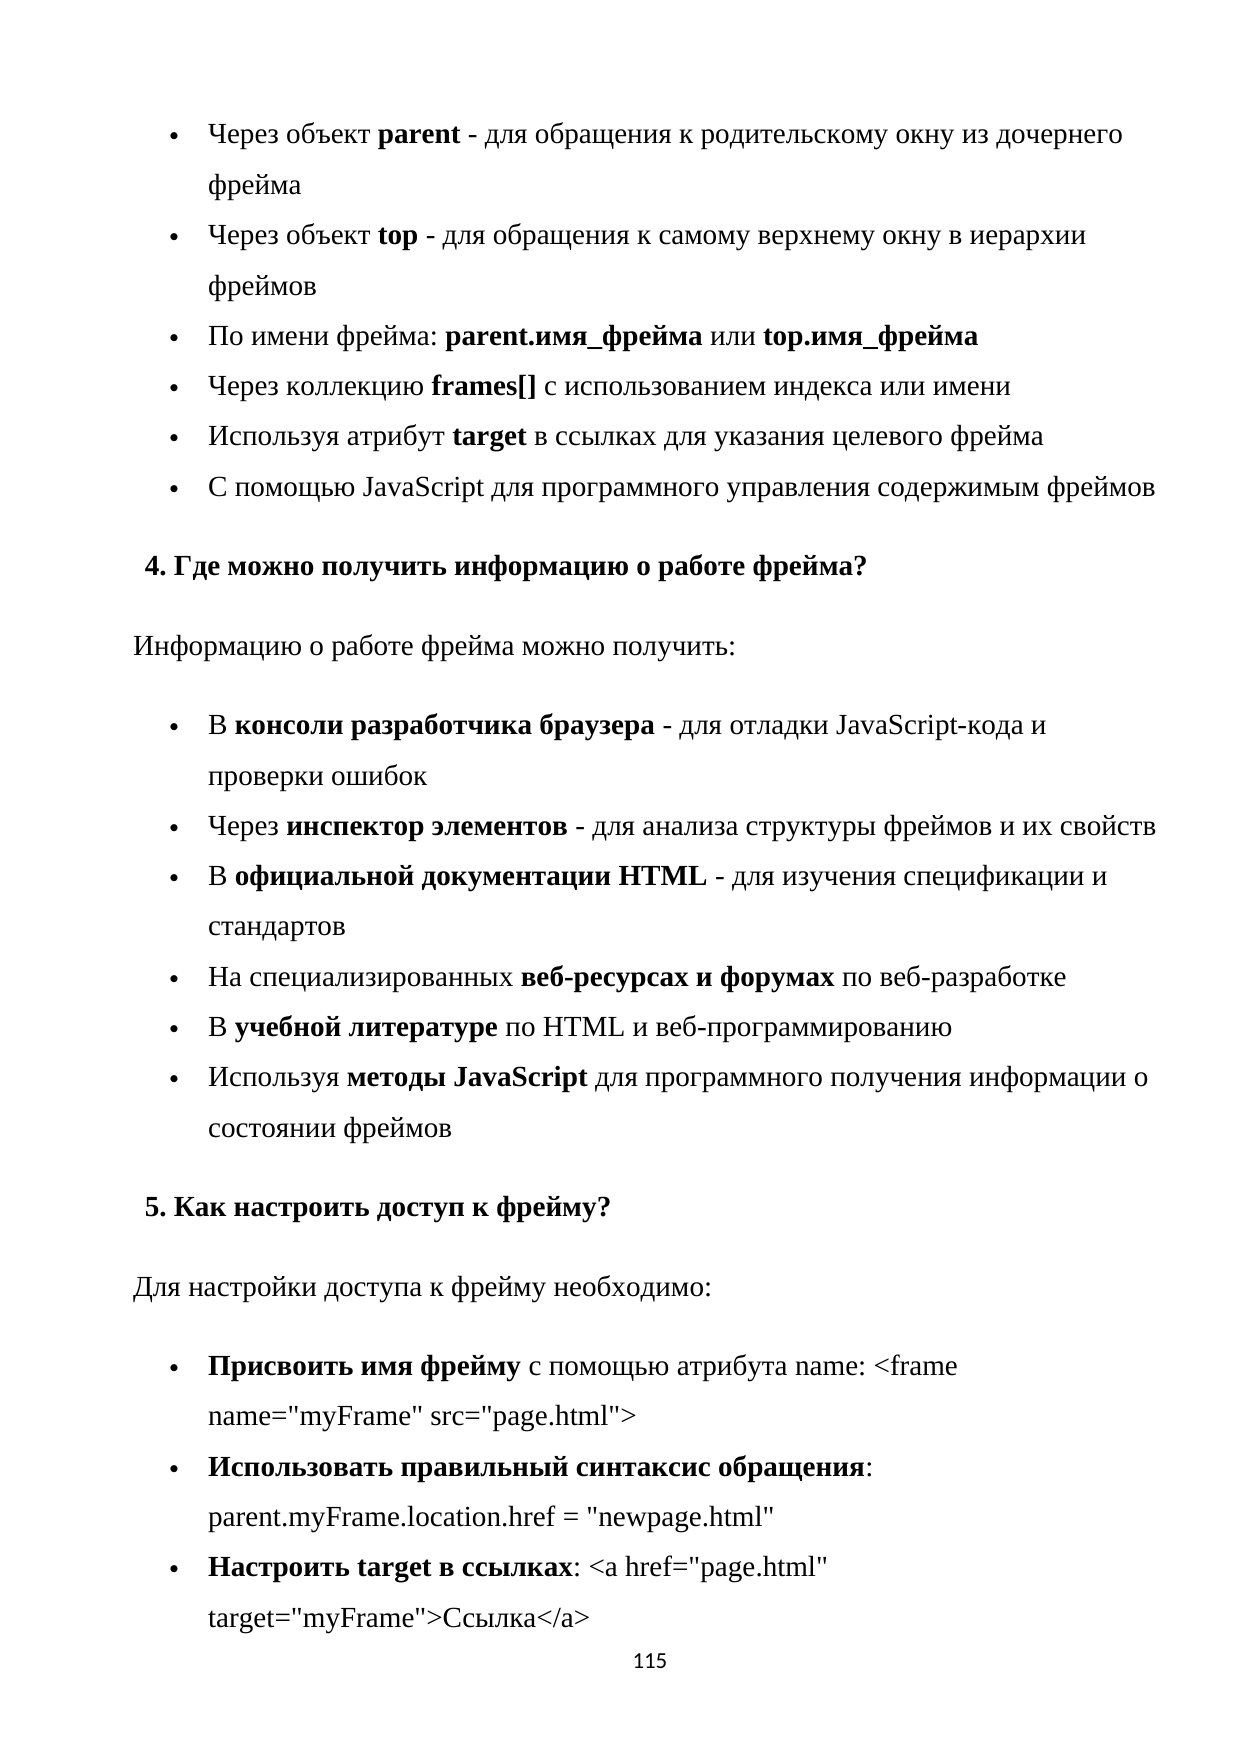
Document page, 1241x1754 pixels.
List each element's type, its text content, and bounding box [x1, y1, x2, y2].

list Через коллекцию frames[] с использованием индекса или имени [170, 368, 1166, 402]
list В консоли разработчика браузера - для отладки JavaScript-кода и проверки ошибок [170, 707, 1166, 791]
list В учебной литературе по HTML и веб-программированию [170, 1009, 1166, 1043]
text 4. Где можно получить информацию о работе фрейма? [144, 548, 1155, 582]
list Используя атрибут target в ссылках для указания целевого фрейма [170, 418, 1166, 452]
text Информацию о работе фрейма можно получить: [133, 628, 1166, 661]
list Присвоить имя фрейму с помощью атрибута name: <frame name="myFrame" src="page.html"> [170, 1348, 1166, 1432]
list В официальной документации HTML - для изучения спецификации и стандартов [170, 858, 1166, 942]
list По имени фрейма: parent.имя_фрейма или top.имя_фрейма [170, 318, 1166, 351]
list Через объект top - для обращения к самому верхнему окну в иерархии фреймов [170, 217, 1166, 301]
list На специализированных веб-ресурсах и форумах по веб-разработке [170, 959, 1166, 992]
list Через инспектор элементов - для анализа структуры фреймов и их свойств [170, 808, 1166, 841]
list Настроить target в ссылках: <a href="page.html" target="myFrame">Ссылка</a> [170, 1549, 1166, 1633]
text Для настройки доступа к фрейму необходимо: [133, 1269, 1166, 1302]
list Использовать правильный синтаксис обращения: parent.myFrame.location.href = "newpage.html" [170, 1449, 1166, 1533]
list Через объект parent - для обращения к родительскому окну из дочернего фрейма [170, 117, 1166, 201]
list Используя методы JavaScript для программного получения информации о состоянии фреймов [170, 1059, 1166, 1143]
list С помощью JavaScript для программного управления содержимым фреймов [170, 469, 1166, 502]
text 5. Как настроить доступ к фрейму? [144, 1189, 1155, 1223]
